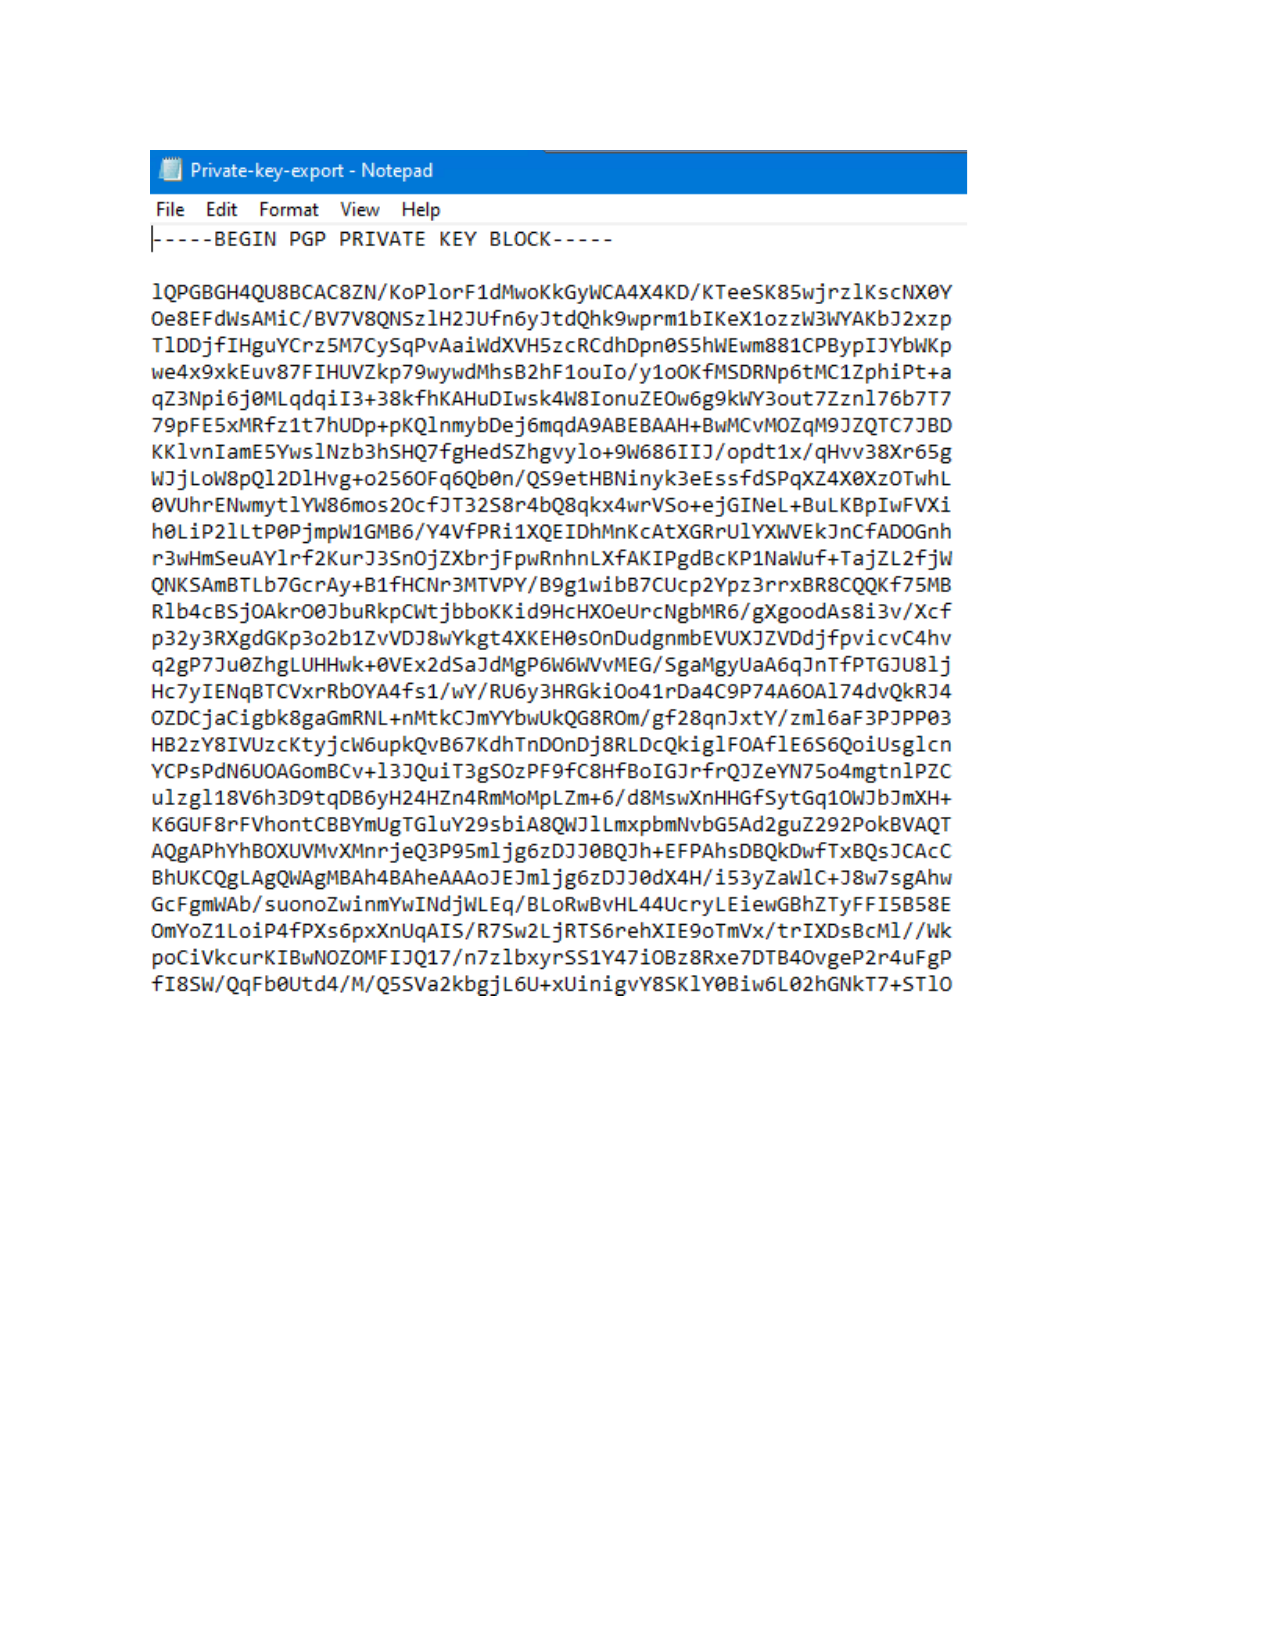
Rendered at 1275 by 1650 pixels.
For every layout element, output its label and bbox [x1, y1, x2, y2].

picture [150, 150, 968, 996]
